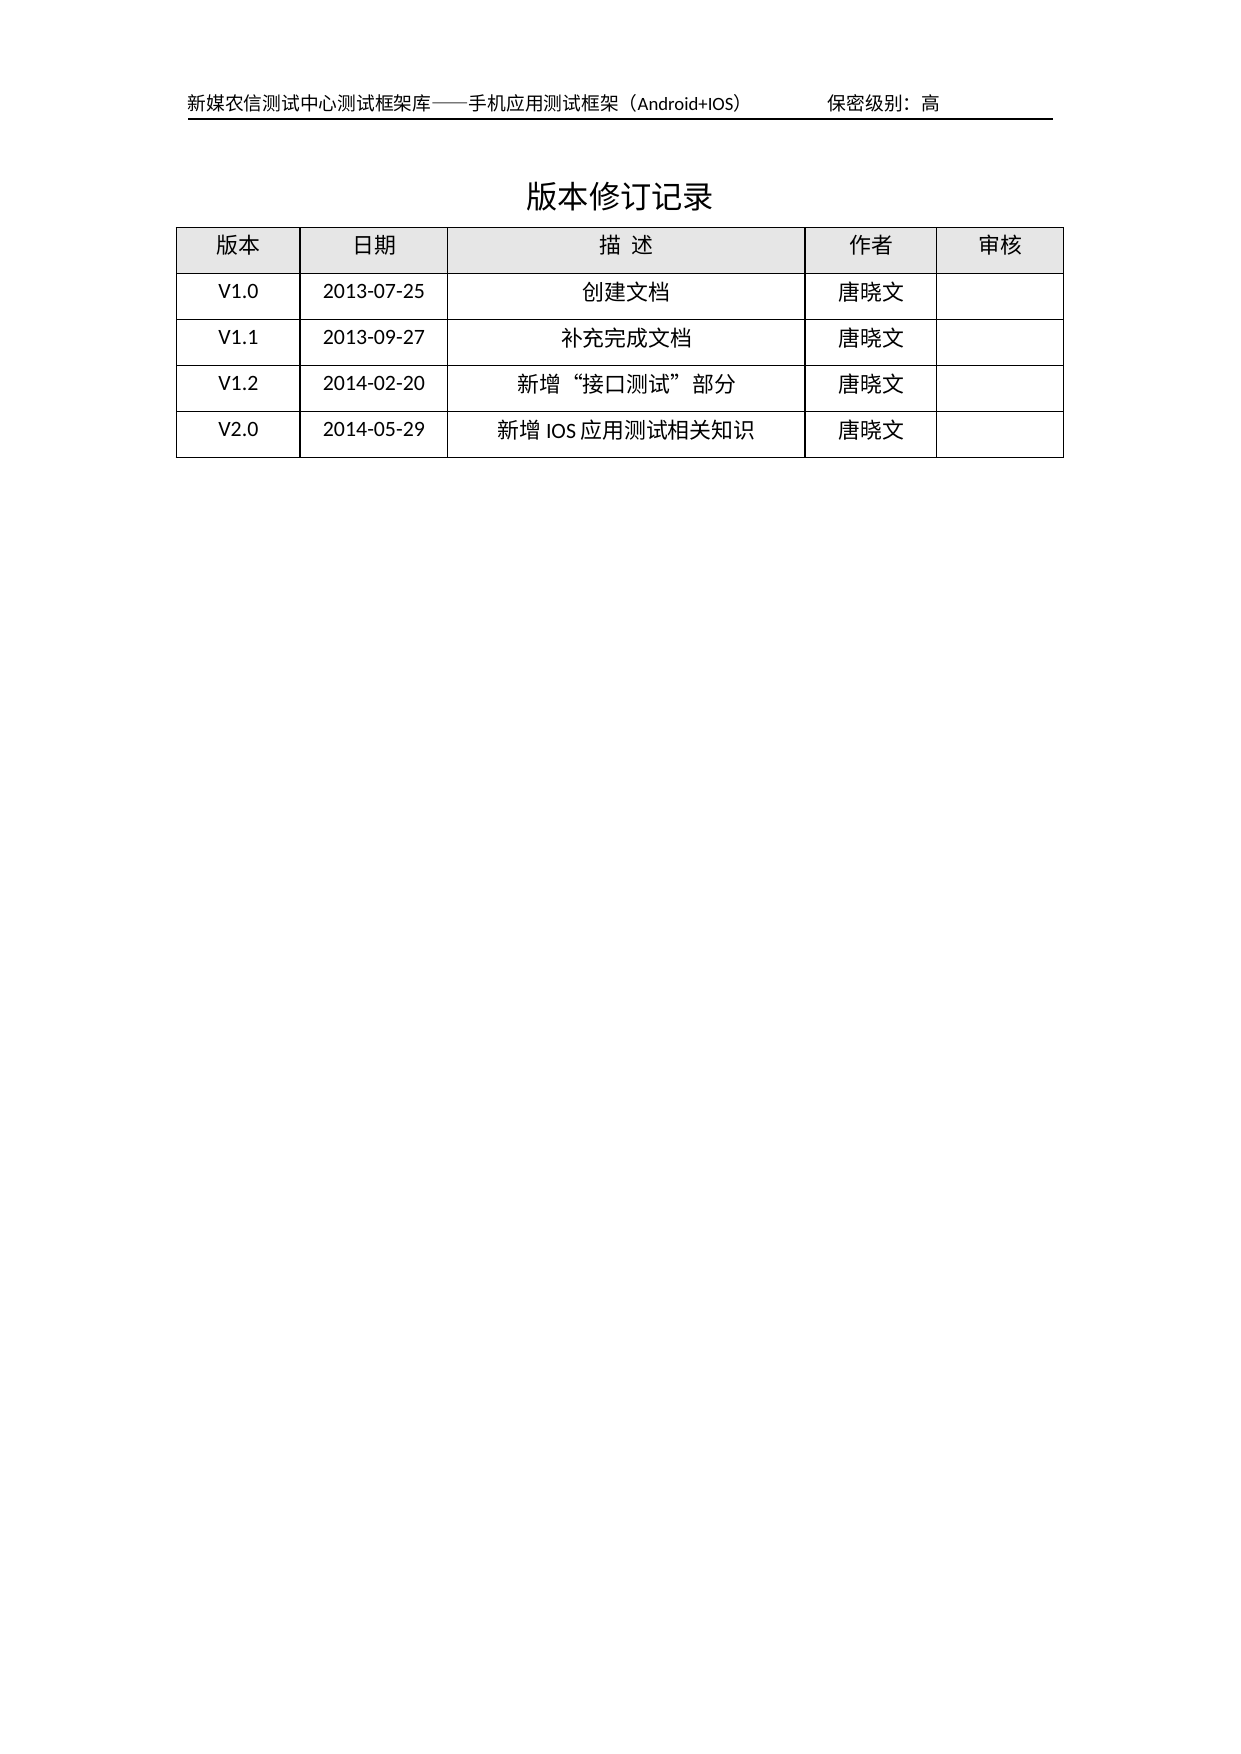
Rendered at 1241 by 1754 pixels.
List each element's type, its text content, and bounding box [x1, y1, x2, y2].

table_cell 2013-09-27 [301, 320, 447, 365]
table_cell 创建文档 [448, 274, 804, 319]
table_cell V2.0 [177, 412, 299, 457]
table_cell 唐晓文 [806, 366, 936, 411]
table_cell [937, 366, 1063, 411]
table_cell 2013-07-25 [301, 274, 447, 319]
table_header 描 述 [448, 228, 804, 273]
text 版本修订记录 [187, 162, 1053, 227]
table_cell [937, 274, 1063, 319]
table_cell 2014-02-20 [301, 366, 447, 411]
table_cell 唐晓文 [806, 274, 936, 319]
table_cell 新增IOS应用测试相关知识 [448, 412, 804, 457]
table_cell 2014-05-29 [301, 412, 447, 457]
table_cell 补充完成文档 [448, 320, 804, 365]
table_cell V1.0 [177, 274, 299, 319]
table_cell V1.1 [177, 320, 299, 365]
table_cell [937, 320, 1063, 365]
table_cell 唐晓文 [806, 412, 936, 457]
table_cell 新增“接口测试”部分 [448, 366, 804, 411]
table_cell V1.2 [177, 366, 299, 411]
table_header 日期 [301, 228, 447, 273]
table_cell 唐晓文 [806, 320, 936, 365]
table_header 版本 [177, 228, 299, 273]
table_header 作者 [806, 228, 936, 273]
table_cell [937, 412, 1063, 457]
table_header 审核 [937, 228, 1063, 273]
